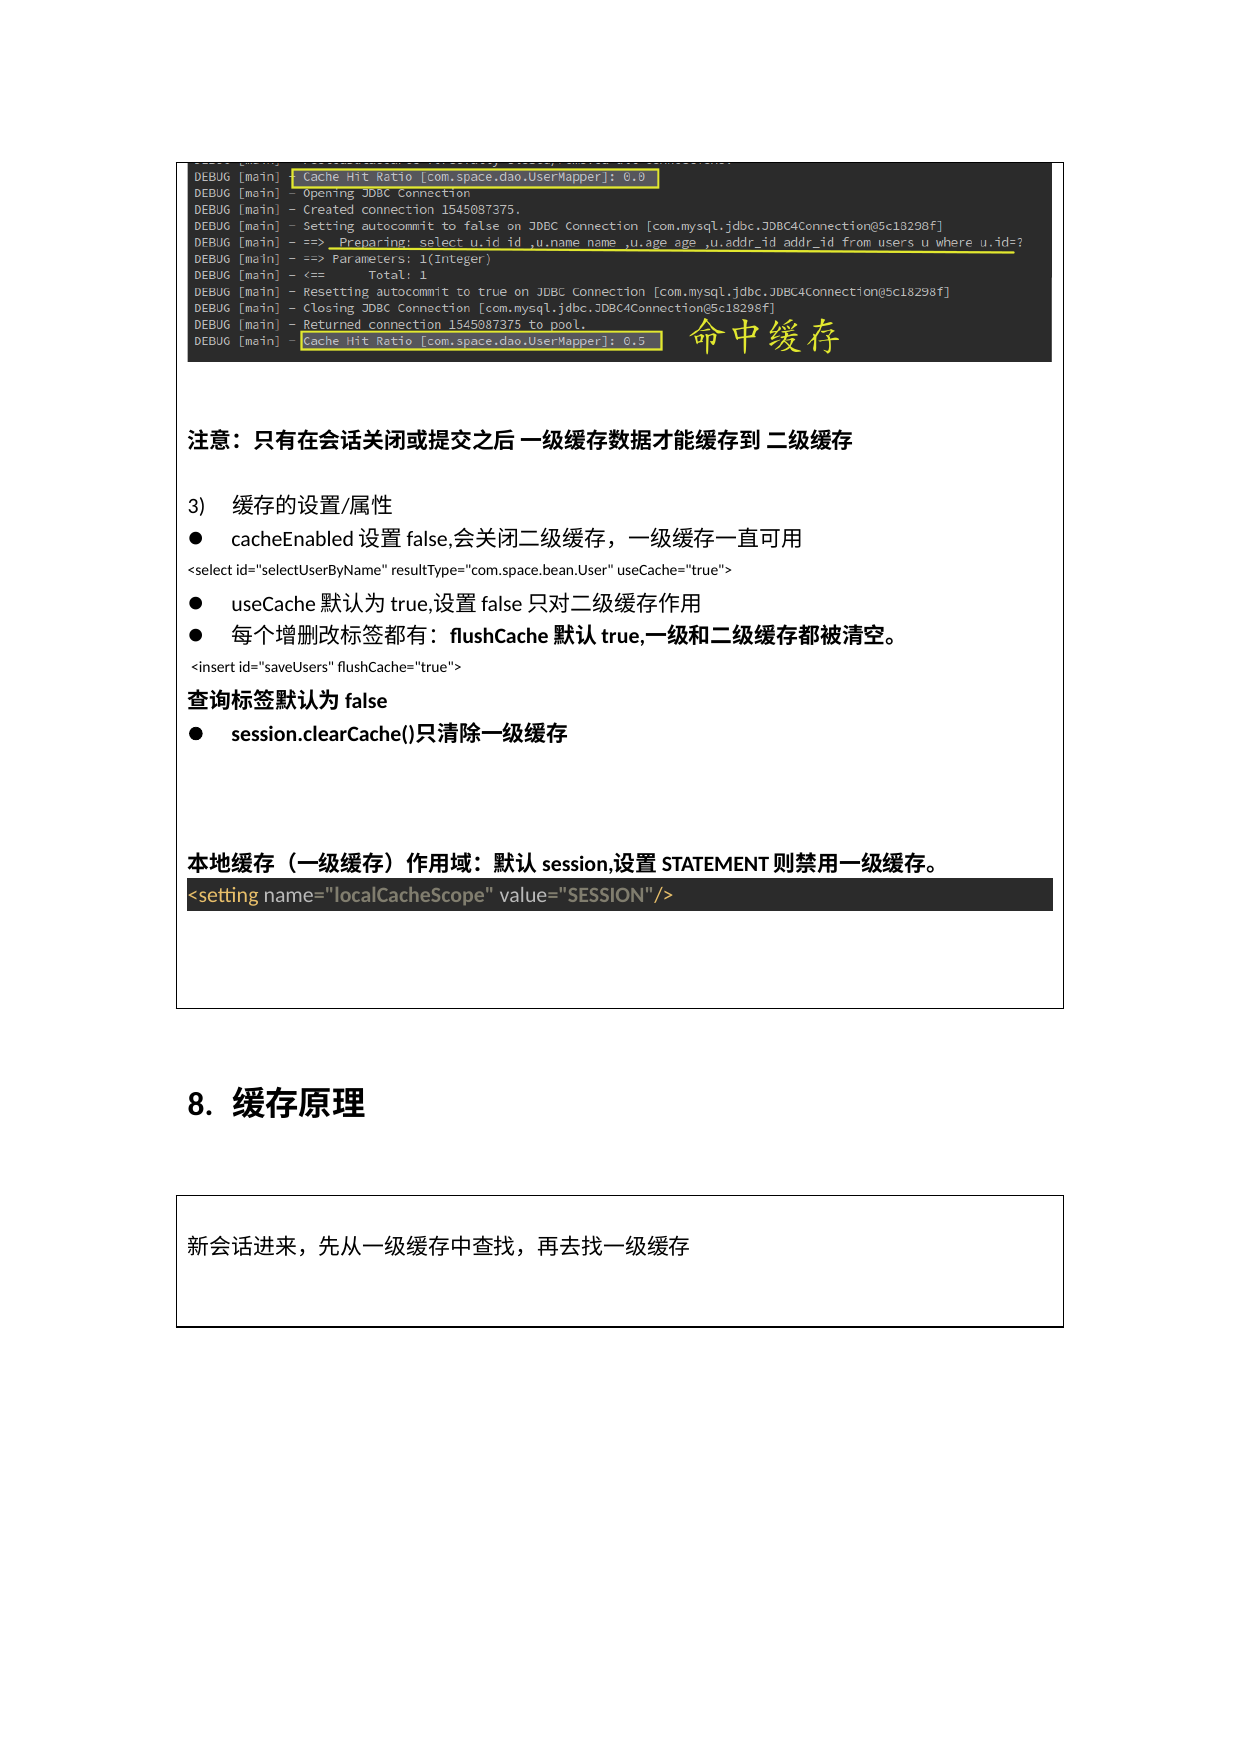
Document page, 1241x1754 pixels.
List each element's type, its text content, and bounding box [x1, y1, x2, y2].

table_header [177, 1196, 1063, 1326]
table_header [177, 163, 1063, 1008]
picture [187, 163, 1052, 362]
subtitle 缓存原理 [187, 1069, 1053, 1134]
